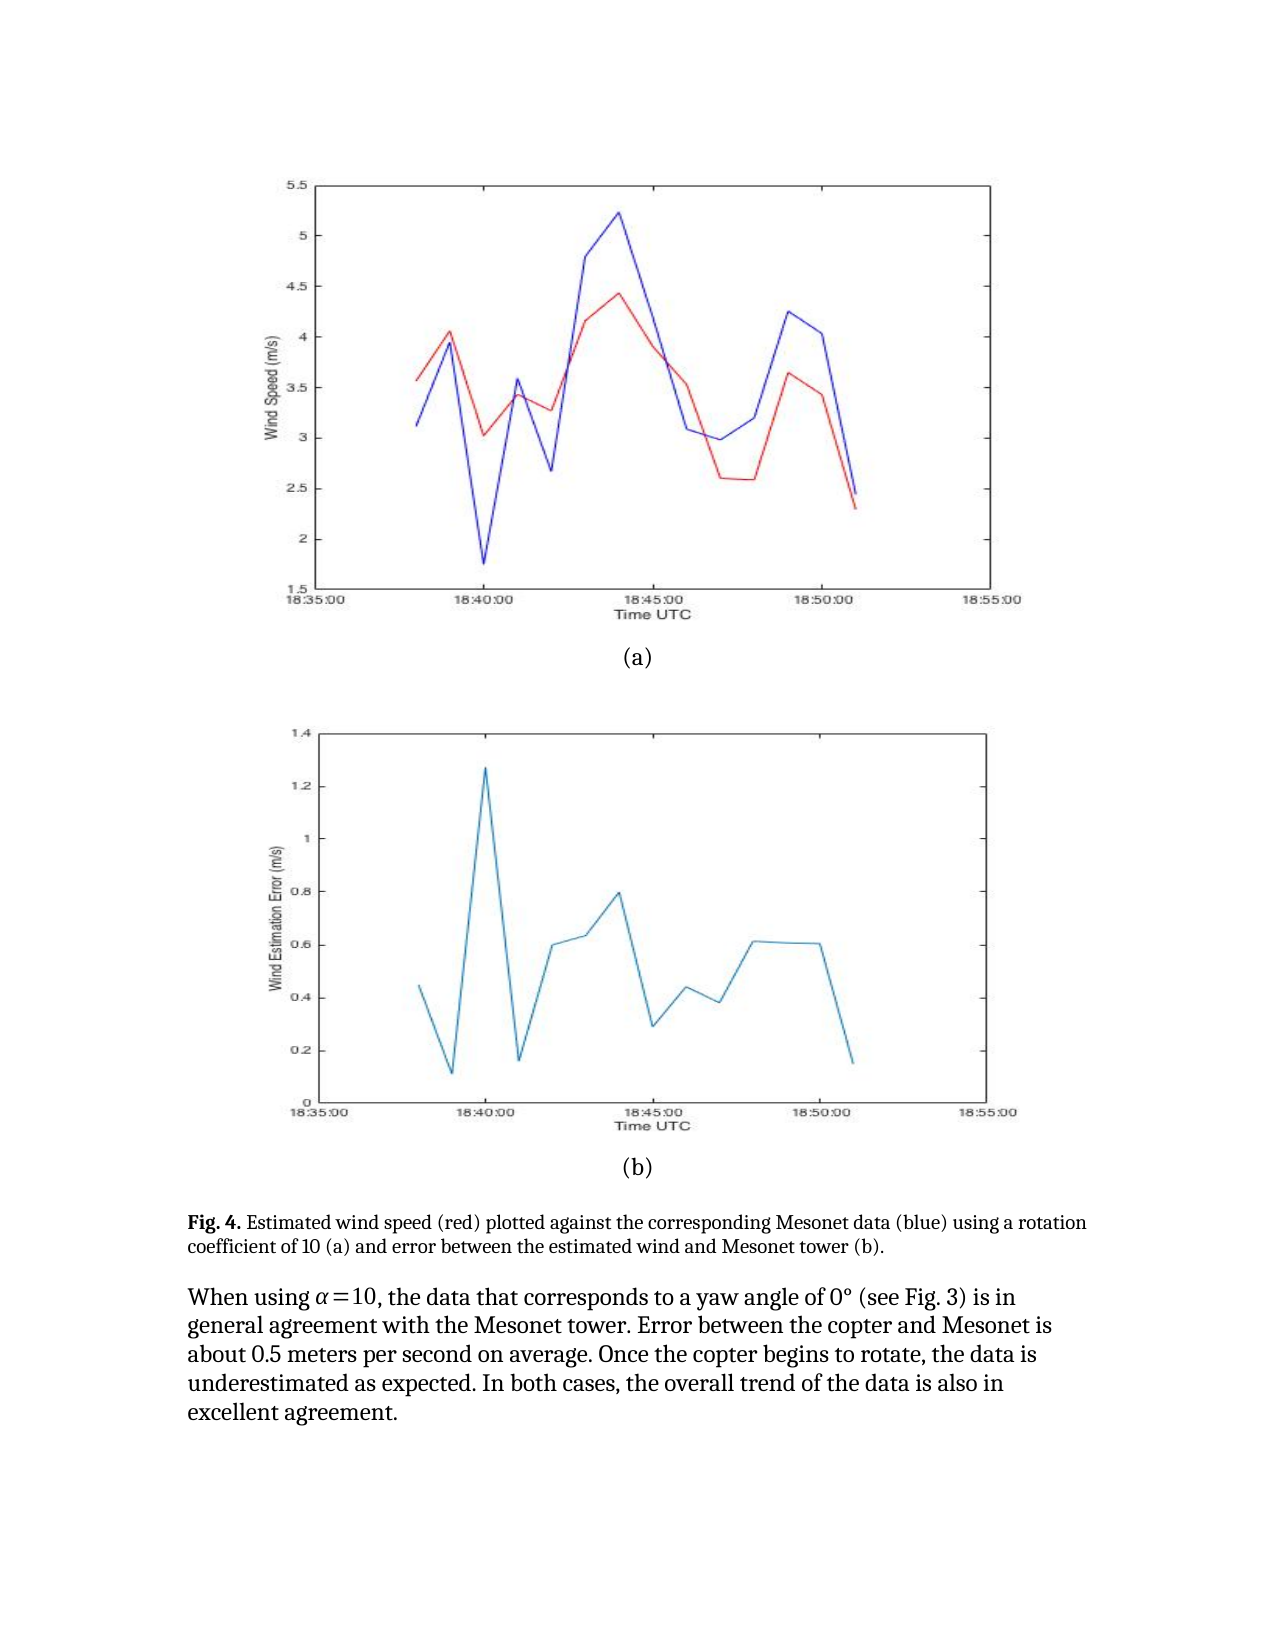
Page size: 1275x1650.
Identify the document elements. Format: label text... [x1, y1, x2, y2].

picture [206, 700, 1069, 1153]
text (b) [187, 1153, 1087, 1182]
text Fig. 4. Estimated wind speed (red) plotted against the corresponding Mesonet data (blue) using a rotation coefficient of 10 (a) and error between the estimated wind and Mesonet tower (b). [187, 1211, 1087, 1258]
picture [201, 150, 1074, 644]
text When using , the data that corresponds to a yaw angle of 0° (see Fig. 3) is in general agreement with the Mesonet tower. Error between the copter and Mesonet is about 0.5 meters per second on average. Once the copter begins to rotate, the data is underestimated as expected. In both cases, the overall trend of the data is also in excellent agreement. [187, 1282, 1087, 1426]
text (a) [187, 643, 1087, 672]
